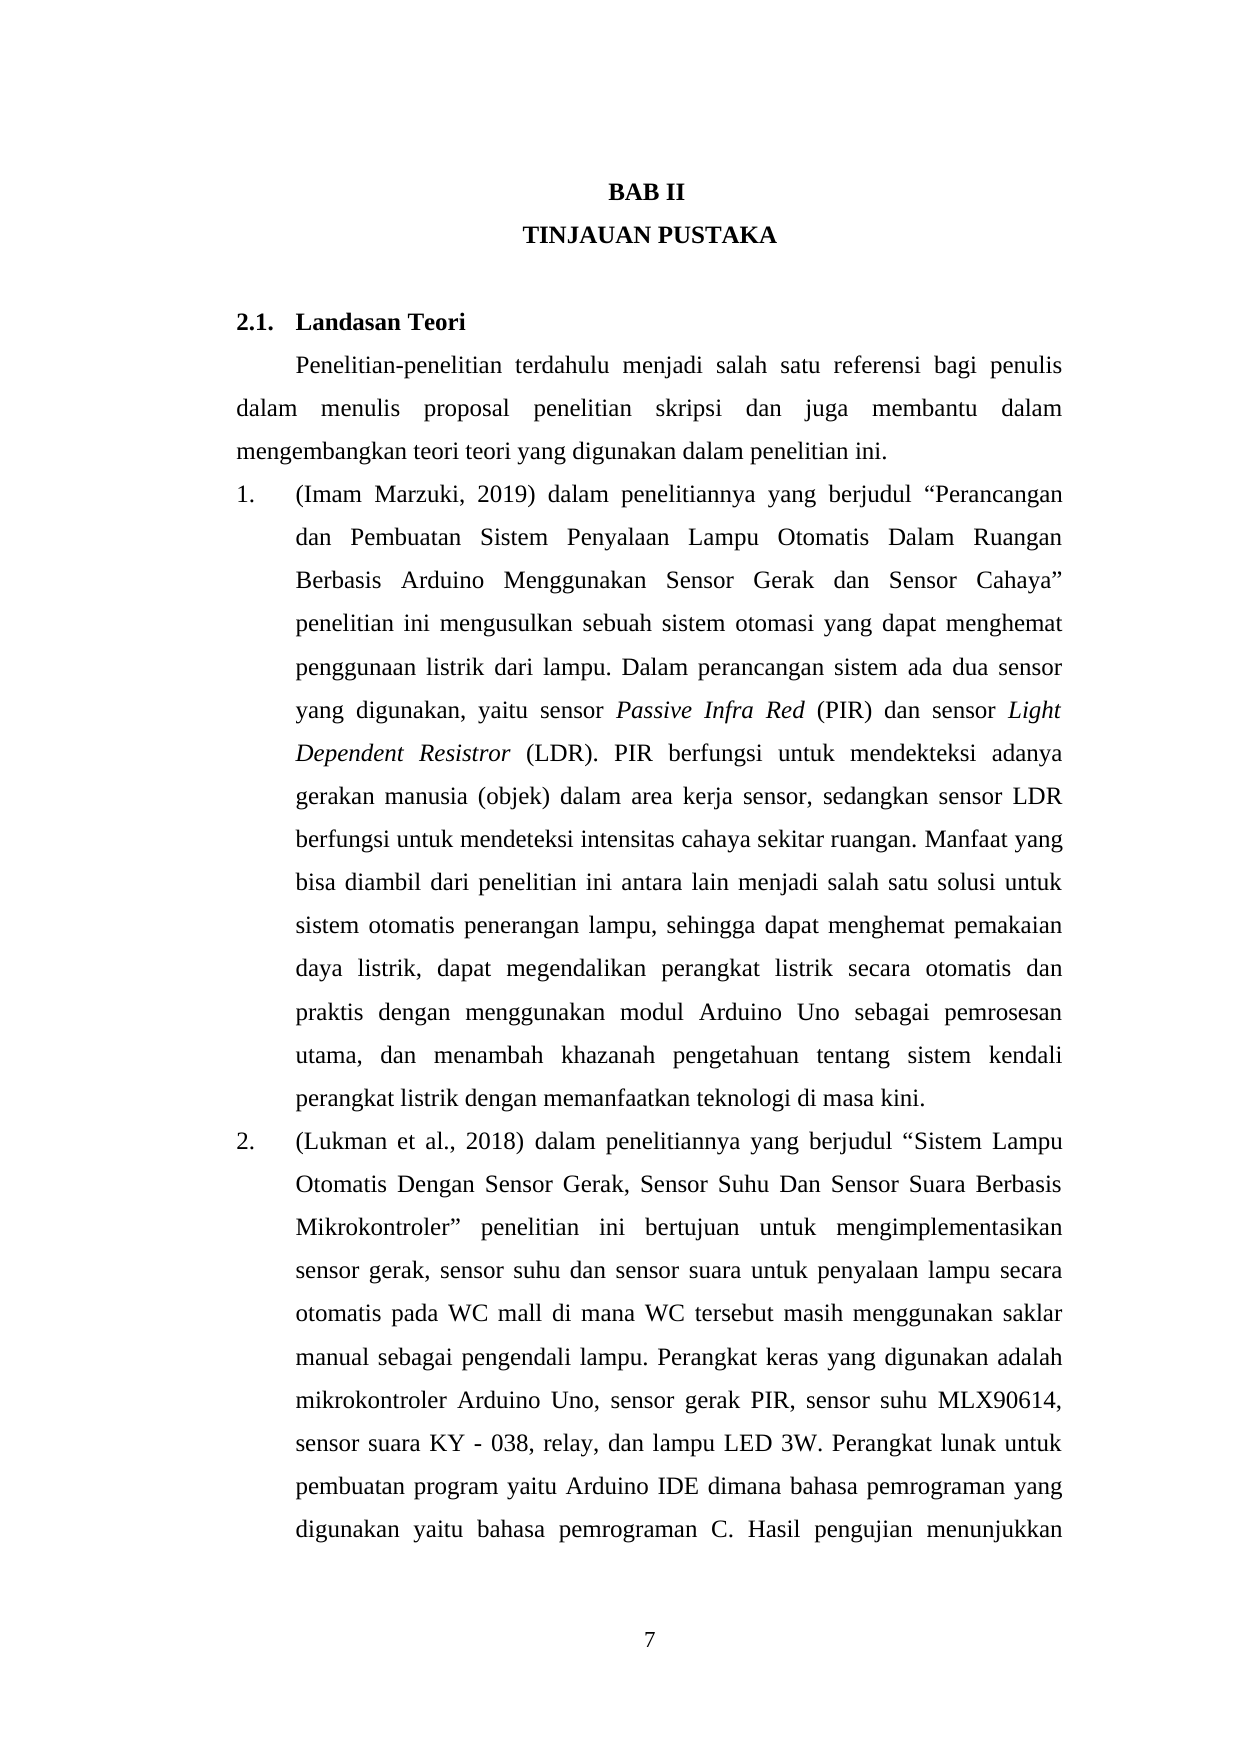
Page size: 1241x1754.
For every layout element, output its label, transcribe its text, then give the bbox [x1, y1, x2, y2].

subtitle Landasan Teori [236, 307, 1063, 335]
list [236, 1126, 1063, 1543]
list (Imam Marzuki, 2019) dalam penelitiannya yang berjudul “Perancangan dan Pembuatan Sistem Penyalaan Lampu Otomatis Dalam Ruangan Berbasis Arduino Menggunakan Sensor Gerak dan Sensor Cahaya” penelitian ini mengusulkan sebuah sistem otomasi yang dapat menghemat penggunaan listrik dari lampu. Dalam perancangan sistem ada dua sensor yang digunakan, yaitu sensor Passive Infra Red (PIR) dan sensor Light Dependent Resistror (LDR). PIR berfungsi untuk mendekteksi adanya gerakan manusia (objek) dalam area kerja sensor, sedangkan sensor LDR berfungsi untuk mendeteksi intensitas cahaya sekitar ruangan. Manfaat yang bisa diambil dari penelitian ini antara lain menjadi salah satu solusi untuk sistem otomatis penerangan lampu, sehingga dapat menghemat pemakaian daya listrik, dapat megendalikan perangkat listrik secara otomatis dan praktis dengan menggunakan modul Arduino Uno sebagai pemrosesan utama, dan menambah khazanah pengetahuan tentang sistem kendali perangkat listrik dengan memanfaatkan teknologi di masa kini. [236, 479, 1063, 1112]
text Penelitian-penelitian terdahulu menjadi salah satu referensi bagi penulis dalam menulis proposal penelitian skripsi dan juga membantu dalam mengembangkan teori teori yang digunakan dalam penelitian ini. [236, 350, 1063, 465]
subtitle BAB II TINJAUAN PUSTAKA [236, 177, 1063, 249]
